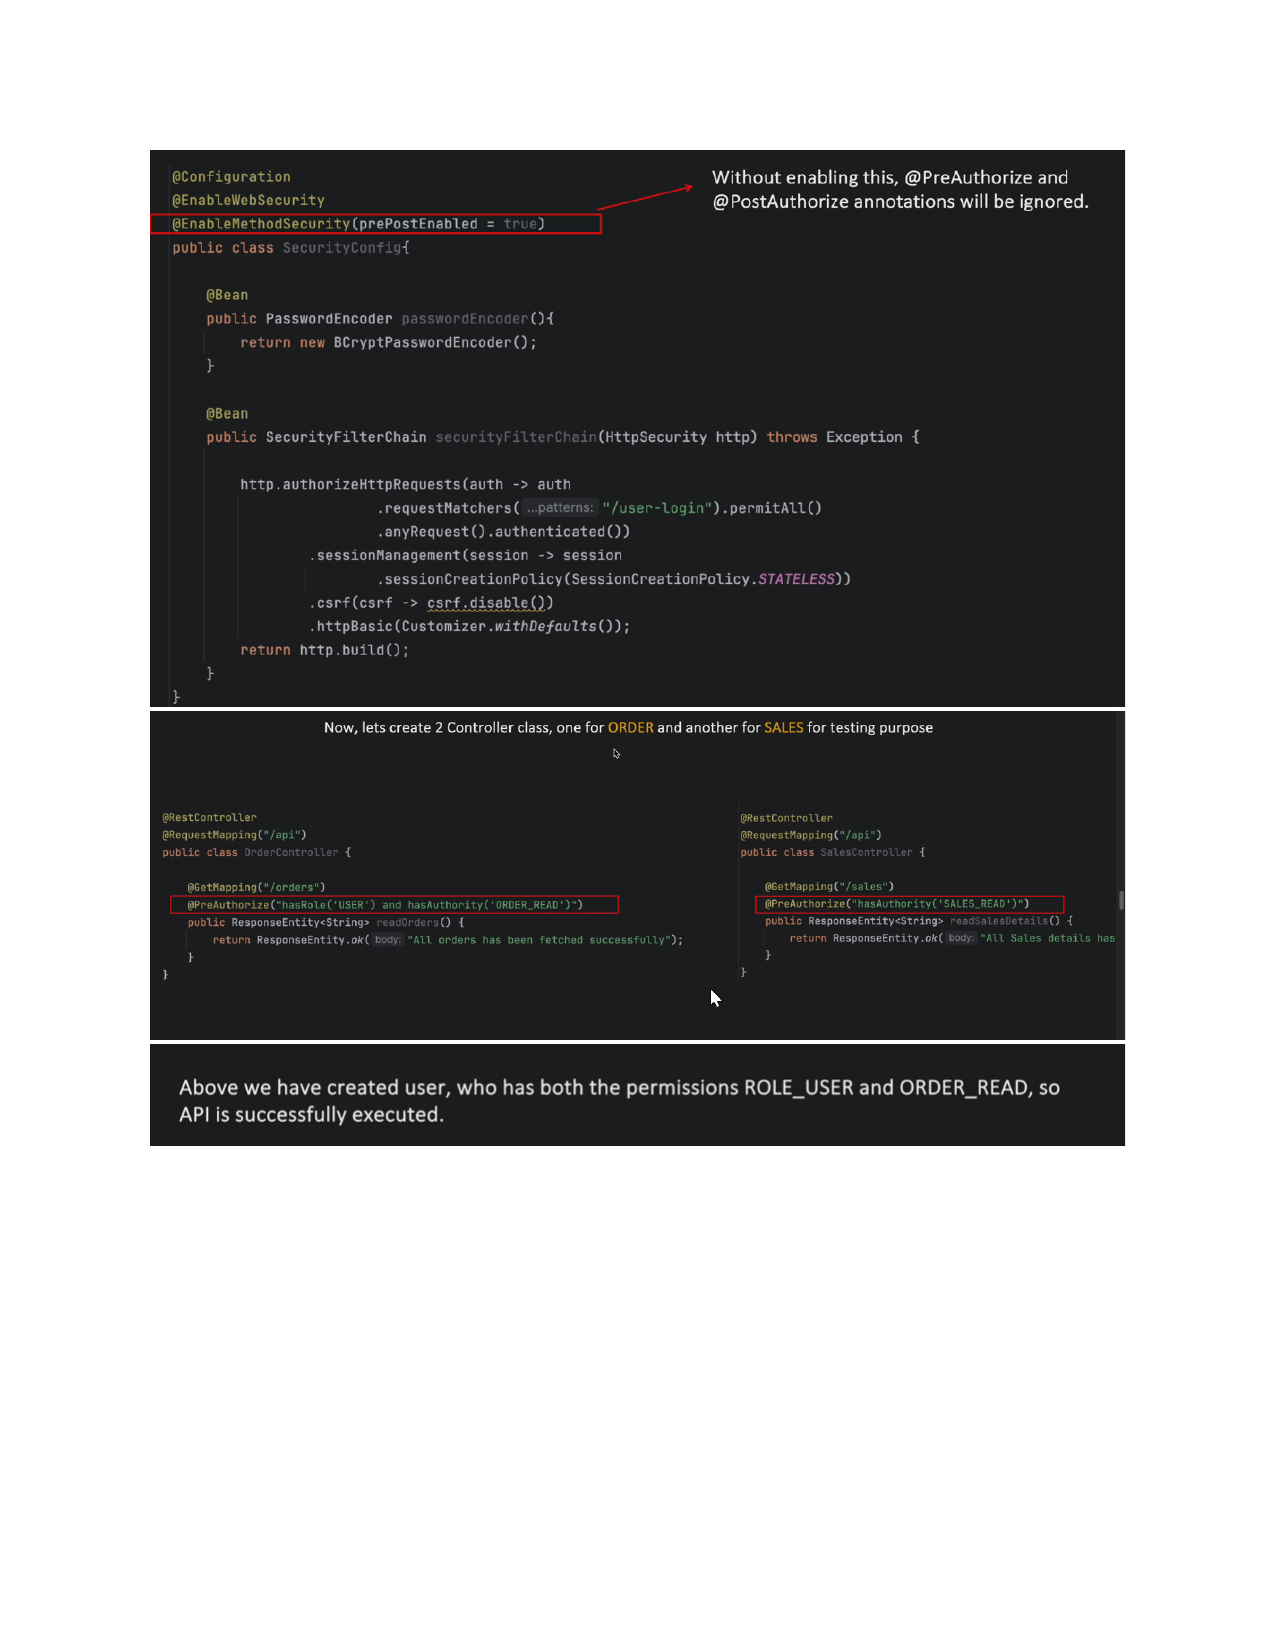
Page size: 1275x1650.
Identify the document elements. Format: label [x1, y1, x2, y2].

picture [150, 1044, 1125, 1146]
picture [150, 150, 1125, 707]
picture [150, 711, 1125, 1040]
